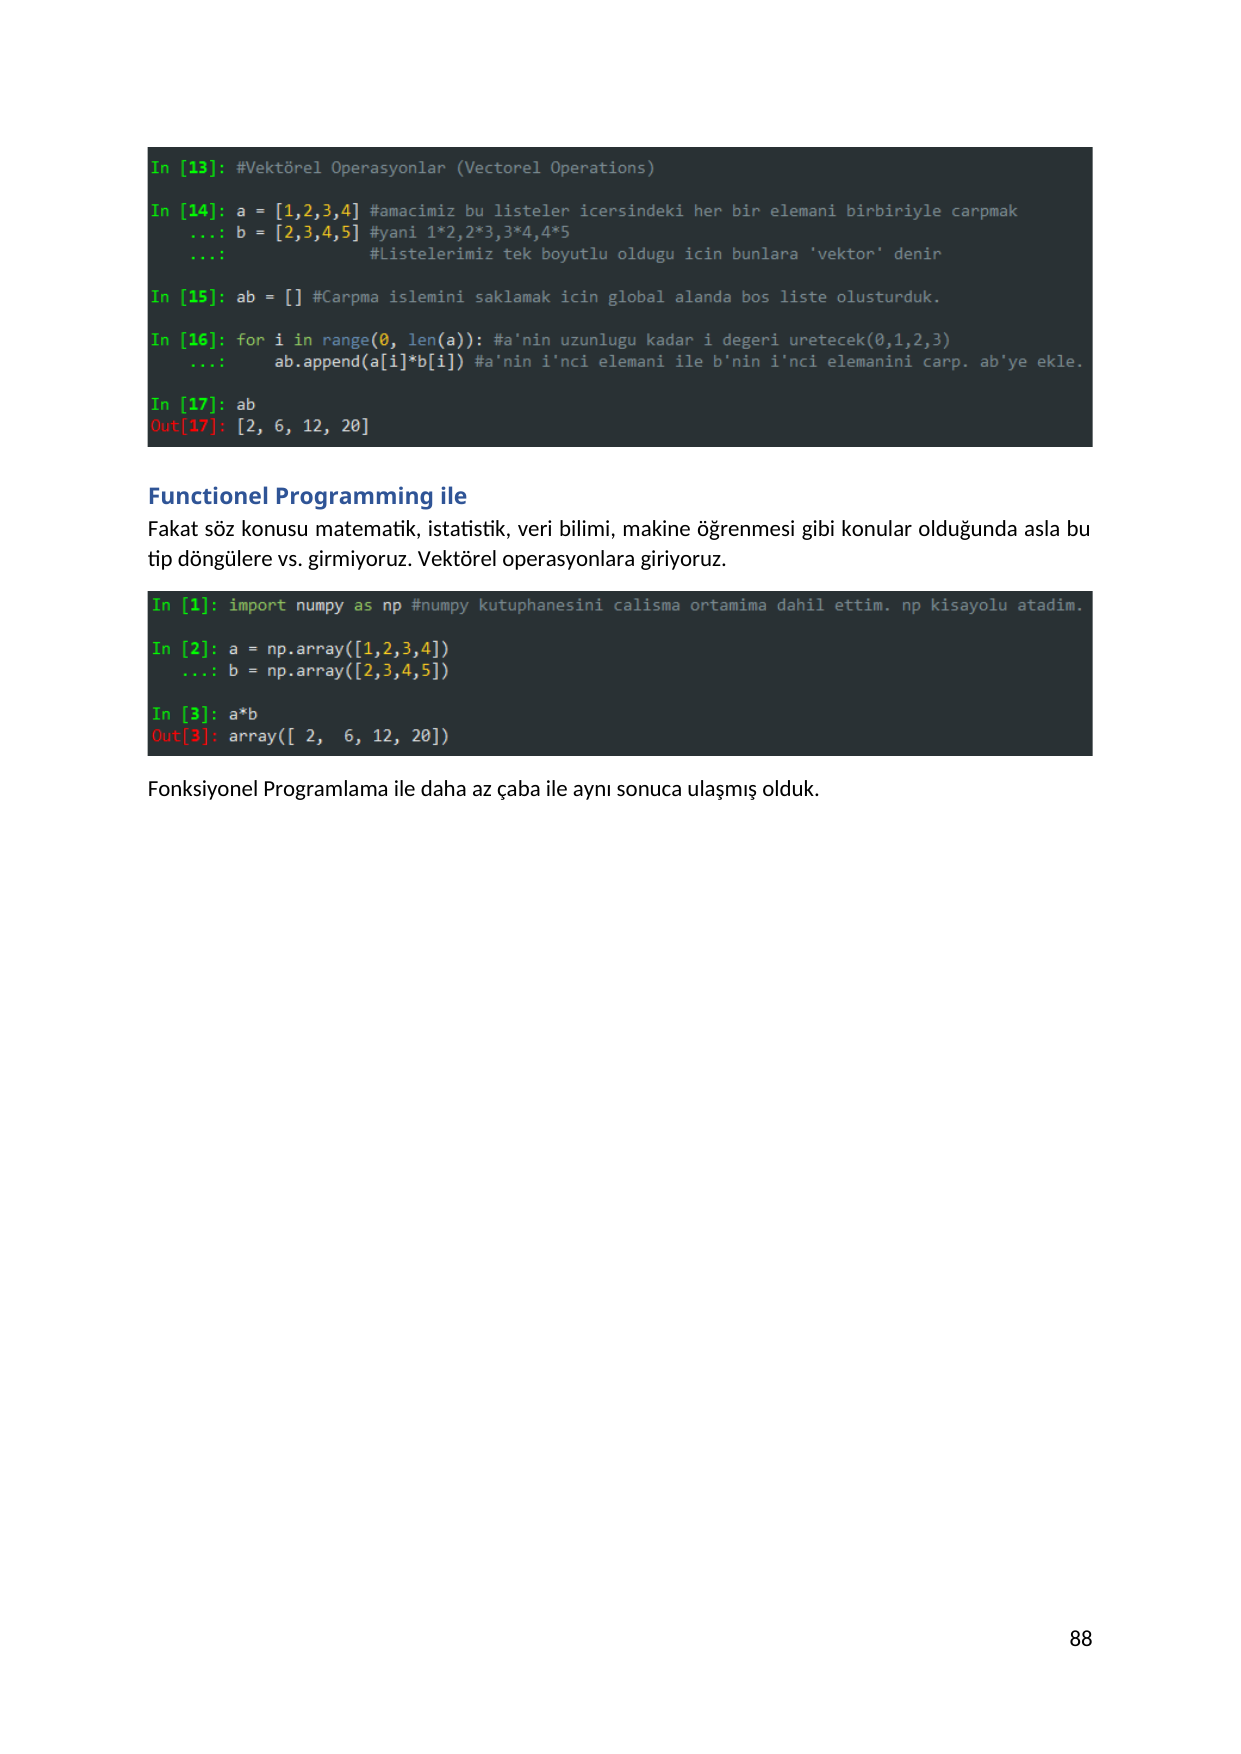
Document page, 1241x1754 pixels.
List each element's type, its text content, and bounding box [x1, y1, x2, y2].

text Fakat söz konusu matematik, istatistik, veri bilimi, makine öğrenmesi gibi konular olduğunda asla bu tip döngülere vs. girmiyoruz. Vektörel operasyonlara giriyoruz. [148, 514, 1092, 572]
picture [147, 147, 1093, 447]
subtitle Functionel Programming ile [148, 447, 1092, 511]
text Fonksiyonel Programlama ile daha az çaba ile aynı sonuca ulaşmış olduk. [148, 774, 1092, 802]
picture [147, 591, 1093, 756]
